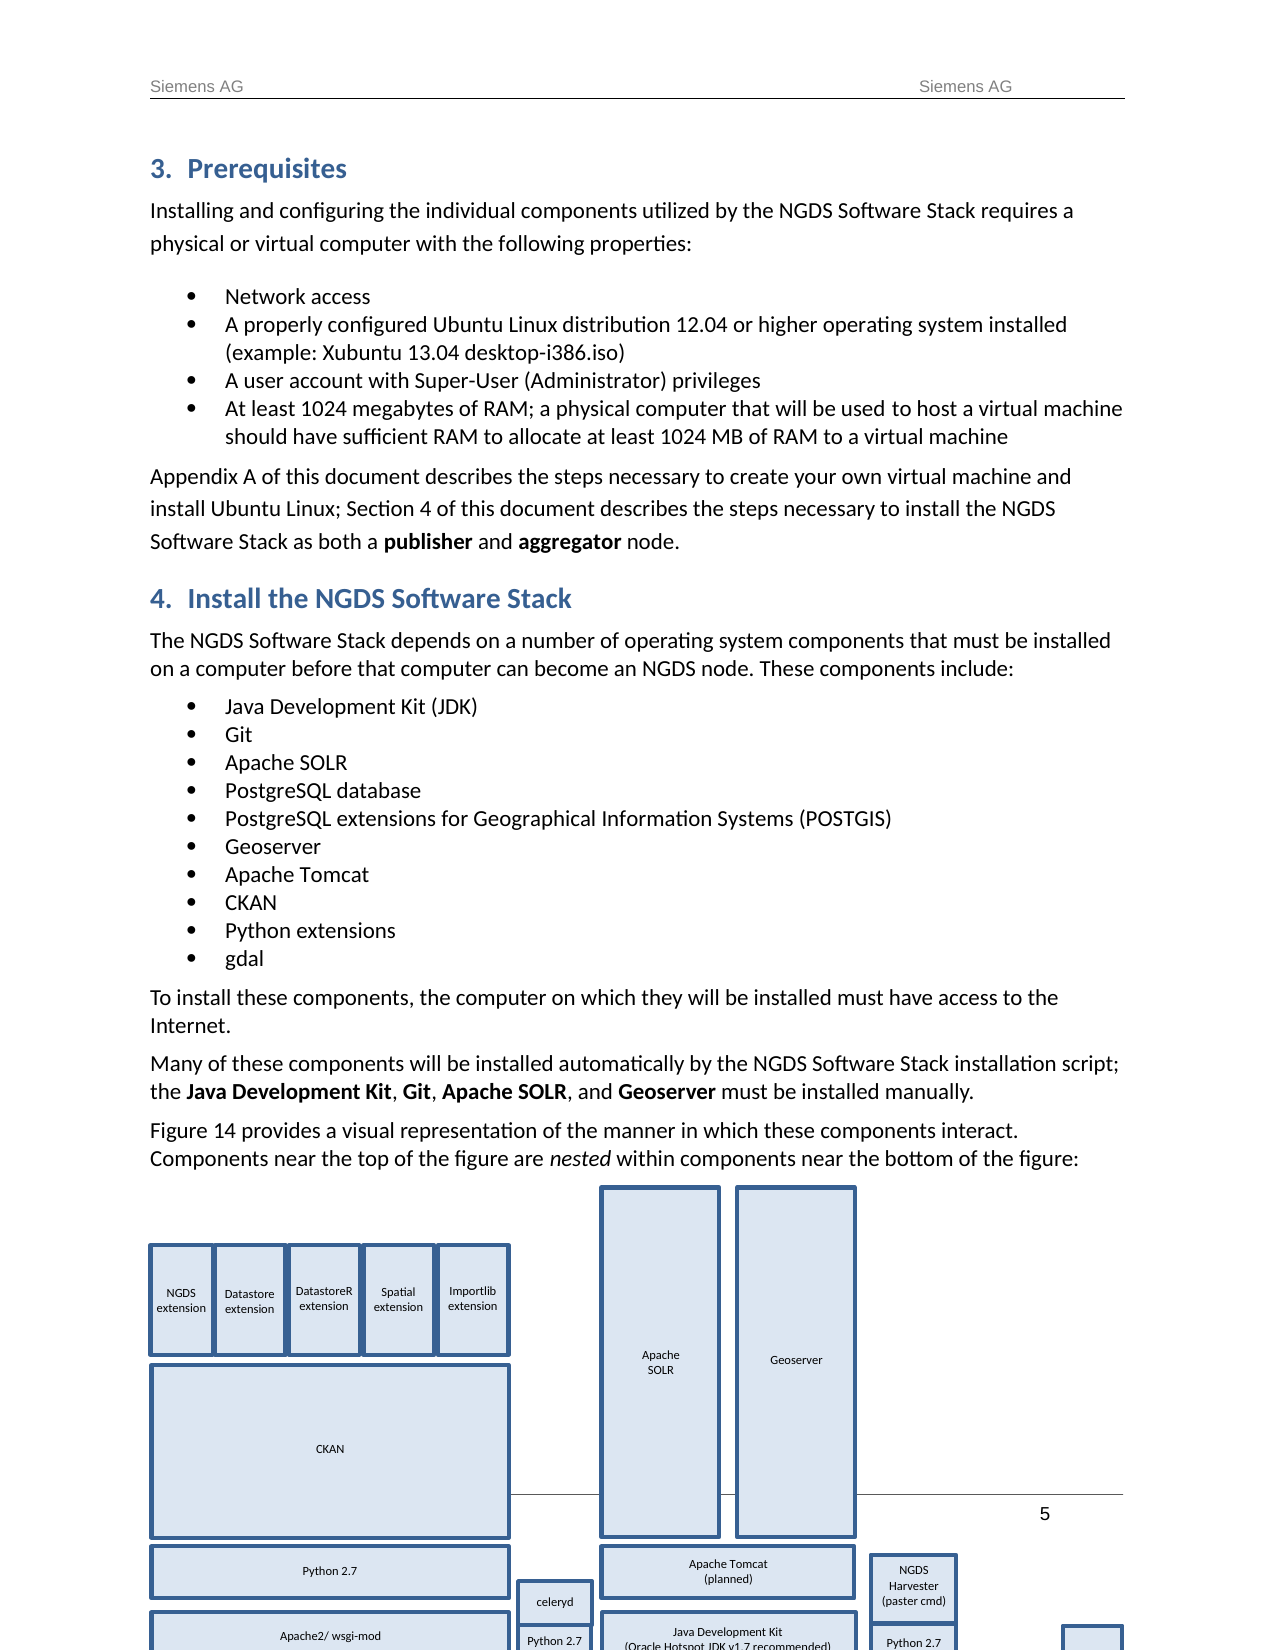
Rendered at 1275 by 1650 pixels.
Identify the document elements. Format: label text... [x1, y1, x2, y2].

text To install these components, the computer on which they will be installed must have access to the Internet. [150, 983, 1125, 1039]
list At least 1024 megabytes of RAM; a physical computer that will be used to host a virtual machine should have sufficient RAM to allocate at least 1024 MB of RAM to a virtual machine [187, 394, 1125, 450]
list PostgreSQL extensions for Geographical Information Systems (POSTGIS) [187, 804, 1125, 832]
list PostgreSQL database [187, 776, 1125, 804]
list CKAN [187, 888, 1125, 916]
subtitle Install the NGDS Software Stack [150, 580, 1125, 615]
list Apache SOLR [187, 748, 1125, 776]
list A user account with Super-User (Administrator) privileges [187, 366, 1125, 394]
text The NGDS Software Stack depends on a number of operating system components that must be installed on a computer before that computer can become an NGDS node. These components include: [150, 626, 1125, 682]
text Many of these components will be installed automatically by the NGDS Software Stack installation script; the Java Development Kit, Git, Apache SOLR, and Geoserver must be installed manually. [150, 1049, 1125, 1105]
list gdal [187, 944, 1125, 972]
list Geoserver [187, 832, 1125, 860]
text Figure 14 provides a visual representation of the manner in which these components interact. Components near the top of the figure are nested within components near the bottom of the figure: [150, 1116, 1125, 1172]
list A properly configured Ubuntu Linux distribution 12.04 or higher operating system installed (example: Xubuntu 13.04 desktop-i386.iso) [187, 310, 1125, 366]
list Apache Tomcat [187, 860, 1125, 888]
list Python extensions [187, 916, 1125, 944]
text Installing and configuring the individual components utilized by the NGDS Software Stack requires a physical or virtual computer with the following properties: [150, 197, 1125, 257]
list Git [187, 720, 1125, 748]
list Network access [187, 282, 1125, 310]
text Appendix A of this document describes the steps necessary to create your own virtual machine and install Ubuntu Linux; Section 4 of this document describes the steps necessary to install the NGDS Software Stack as both a publisher and aggregator node. [150, 462, 1125, 555]
list Java Development Kit (JDK) [187, 692, 1125, 720]
subtitle Prerequisites [150, 151, 1125, 186]
